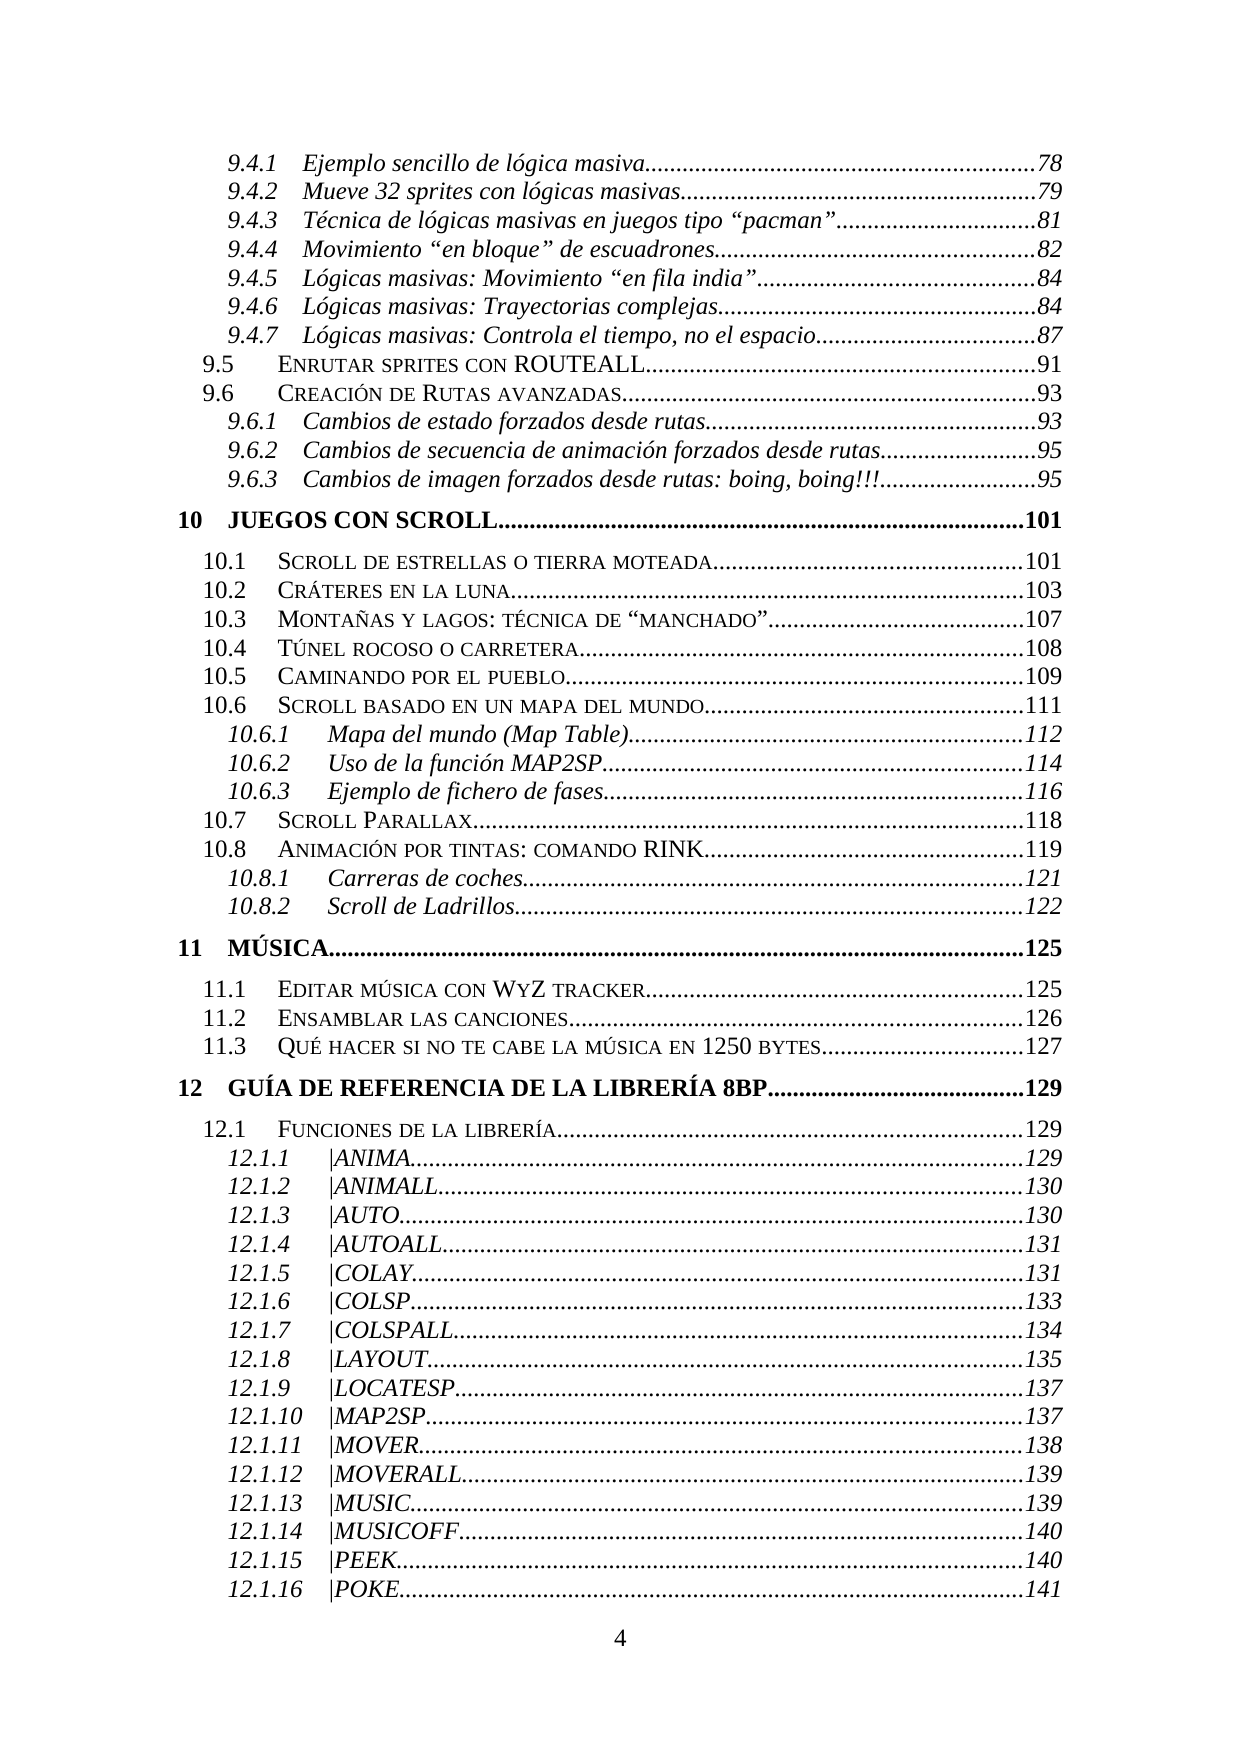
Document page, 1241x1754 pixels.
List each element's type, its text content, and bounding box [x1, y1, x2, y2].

text 10.4 Túnel rocoso o carretera 108 [202, 633, 1063, 661]
text 10.6.1 Mapa del mundo (Map Table) 112 [227, 719, 1063, 748]
text 12.1 Funciones de la librería 129 [202, 1114, 1063, 1143]
text 12.1.11 |MOVER 138 [227, 1430, 1063, 1459]
text 10.7 Scroll Parallax 118 [202, 805, 1063, 834]
text 9.4.2 Mueve 32 sprites con lógicas masivas 79 [227, 176, 1063, 205]
text 12.1.3 |AUTO 130 [227, 1200, 1063, 1229]
text 9.6.3 Cambios de imagen forzados desde rutas: boing, boing!!! 95 [227, 464, 1063, 493]
text 9.4.3 Técnica de lógicas masivas en juegos tipo “pacman” 81 [227, 205, 1063, 234]
text 12.1.13 |MUSIC 139 [227, 1488, 1063, 1516]
text 9.4.5 Lógicas masivas: Movimiento “en fila india” 84 [227, 263, 1063, 291]
text 10.1 Scroll de estrellas o tierra moteada 101 [202, 546, 1063, 575]
text 10.5 Caminando por el pueblo 109 [202, 661, 1063, 690]
text 12.1.4 |AUTOALL 131 [227, 1229, 1063, 1258]
text 9.4.6 Lógicas masivas: Trayectorias complejas 84 [227, 291, 1063, 320]
text 9.4.1 Ejemplo sencillo de lógica masiva 78 [227, 148, 1063, 176]
text 10.8 Animación por tintas: comando RINK 119 [202, 834, 1063, 863]
text 9.6.2 Cambios de secuencia de animación forzados desde rutas 95 [227, 435, 1063, 464]
text 12.1.15 |PEEK 140 [227, 1545, 1063, 1574]
text 9.4.7 Lógicas masivas: Controla el tiempo, no el espacio 87 [227, 320, 1063, 349]
text 12.1.6 |COLSP 133 [227, 1286, 1063, 1315]
text 12.1.14 |MUSICOFF 140 [227, 1516, 1063, 1545]
text 10.8.2 Scroll de Ladrillos 122 [227, 891, 1063, 920]
text 12.1.2 |ANIMALL 130 [227, 1171, 1063, 1200]
text 10.3 Montañas y lagos: técnica de “manchado” 107 [202, 604, 1063, 633]
text 12.1.1 |ANIMA 129 [227, 1143, 1063, 1171]
text 10.2 Cráteres en la luna 103 [202, 575, 1063, 604]
text 11 Música 125 [177, 933, 1063, 961]
text 9.6 Creación de Rutas avanzadas 93 [202, 378, 1063, 406]
text 10.6.3 Ejemplo de fichero de fases 116 [227, 776, 1063, 805]
text 12.1.12 |MOVERALL 139 [227, 1459, 1063, 1488]
text 11.1 Editar música con WyZ tracker 125 [202, 974, 1063, 1003]
text 11.2 Ensamblar las canciones 126 [202, 1003, 1063, 1031]
text 10.8.1 Carreras de coches 121 [227, 863, 1063, 891]
text 10.6 Scroll basado en un mapa del mundo 111 [202, 690, 1063, 719]
text 9.4.4 Movimiento “en bloque” de escuadrones 82 [227, 234, 1063, 263]
text 12.1.10 |MAP2SP 137 [227, 1401, 1063, 1430]
text 12.1.8 |LAYOUT 135 [227, 1344, 1063, 1373]
text 12.1.9 |LOCATESP 137 [227, 1373, 1063, 1401]
text 10 Juegos con scroll 101 [177, 505, 1063, 534]
text 10.6.2 Uso de la función MAP2SP 114 [227, 748, 1063, 776]
text 12 Guía de referencia de la librería 8BP 129 [177, 1073, 1063, 1101]
text 9.5 Enrutar sprites con ROUTEALL 91 [202, 349, 1063, 378]
text 12.1.5 |COLAY 131 [227, 1258, 1063, 1286]
text 12.1.7 |COLSPALL 134 [227, 1315, 1063, 1344]
text 12.1.16 |POKE 141 [227, 1574, 1063, 1603]
text 11.3 Qué hacer si no te cabe la música en 1250 bytes 127 [202, 1031, 1063, 1060]
text 9.6.1 Cambios de estado forzados desde rutas 93 [227, 406, 1063, 435]
